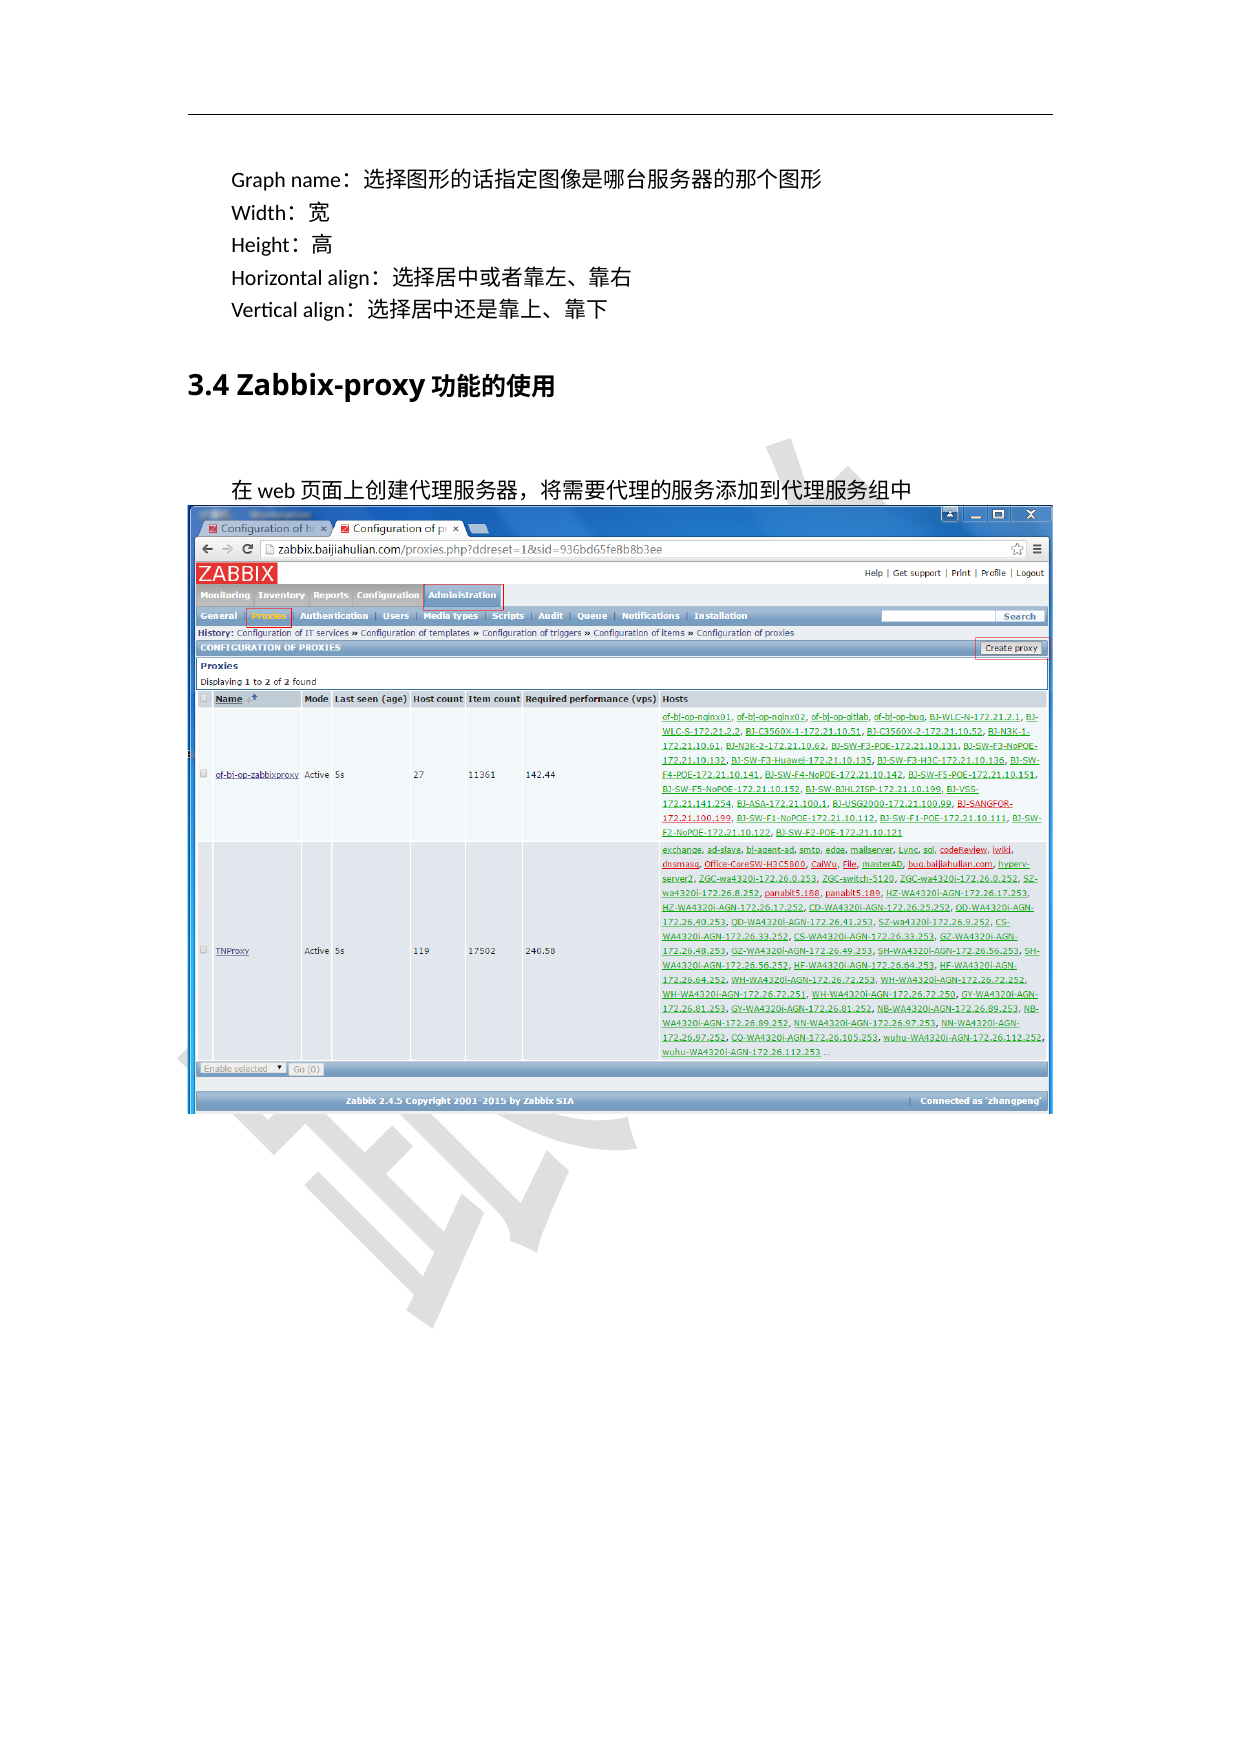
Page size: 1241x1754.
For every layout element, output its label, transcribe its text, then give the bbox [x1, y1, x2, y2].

picture [187, 505, 1053, 1114]
text Graph name：选择图形的话指定图像是哪台服务器的那个图形 [187, 162, 1053, 194]
subtitle 3.4 Zabbix-proxy功能的使用 [187, 352, 1053, 417]
text Width：宽 [187, 194, 1053, 227]
text Vertical align：选择居中还是靠上、靠下 [187, 292, 1053, 324]
text Horizontal align：选择居中或者靠左、靠右 [187, 259, 1053, 292]
text Height：高 [187, 227, 1053, 259]
text 在web页面上创建代理服务器，将需要代理的服务添加到代理服务组中 [187, 473, 1053, 505]
